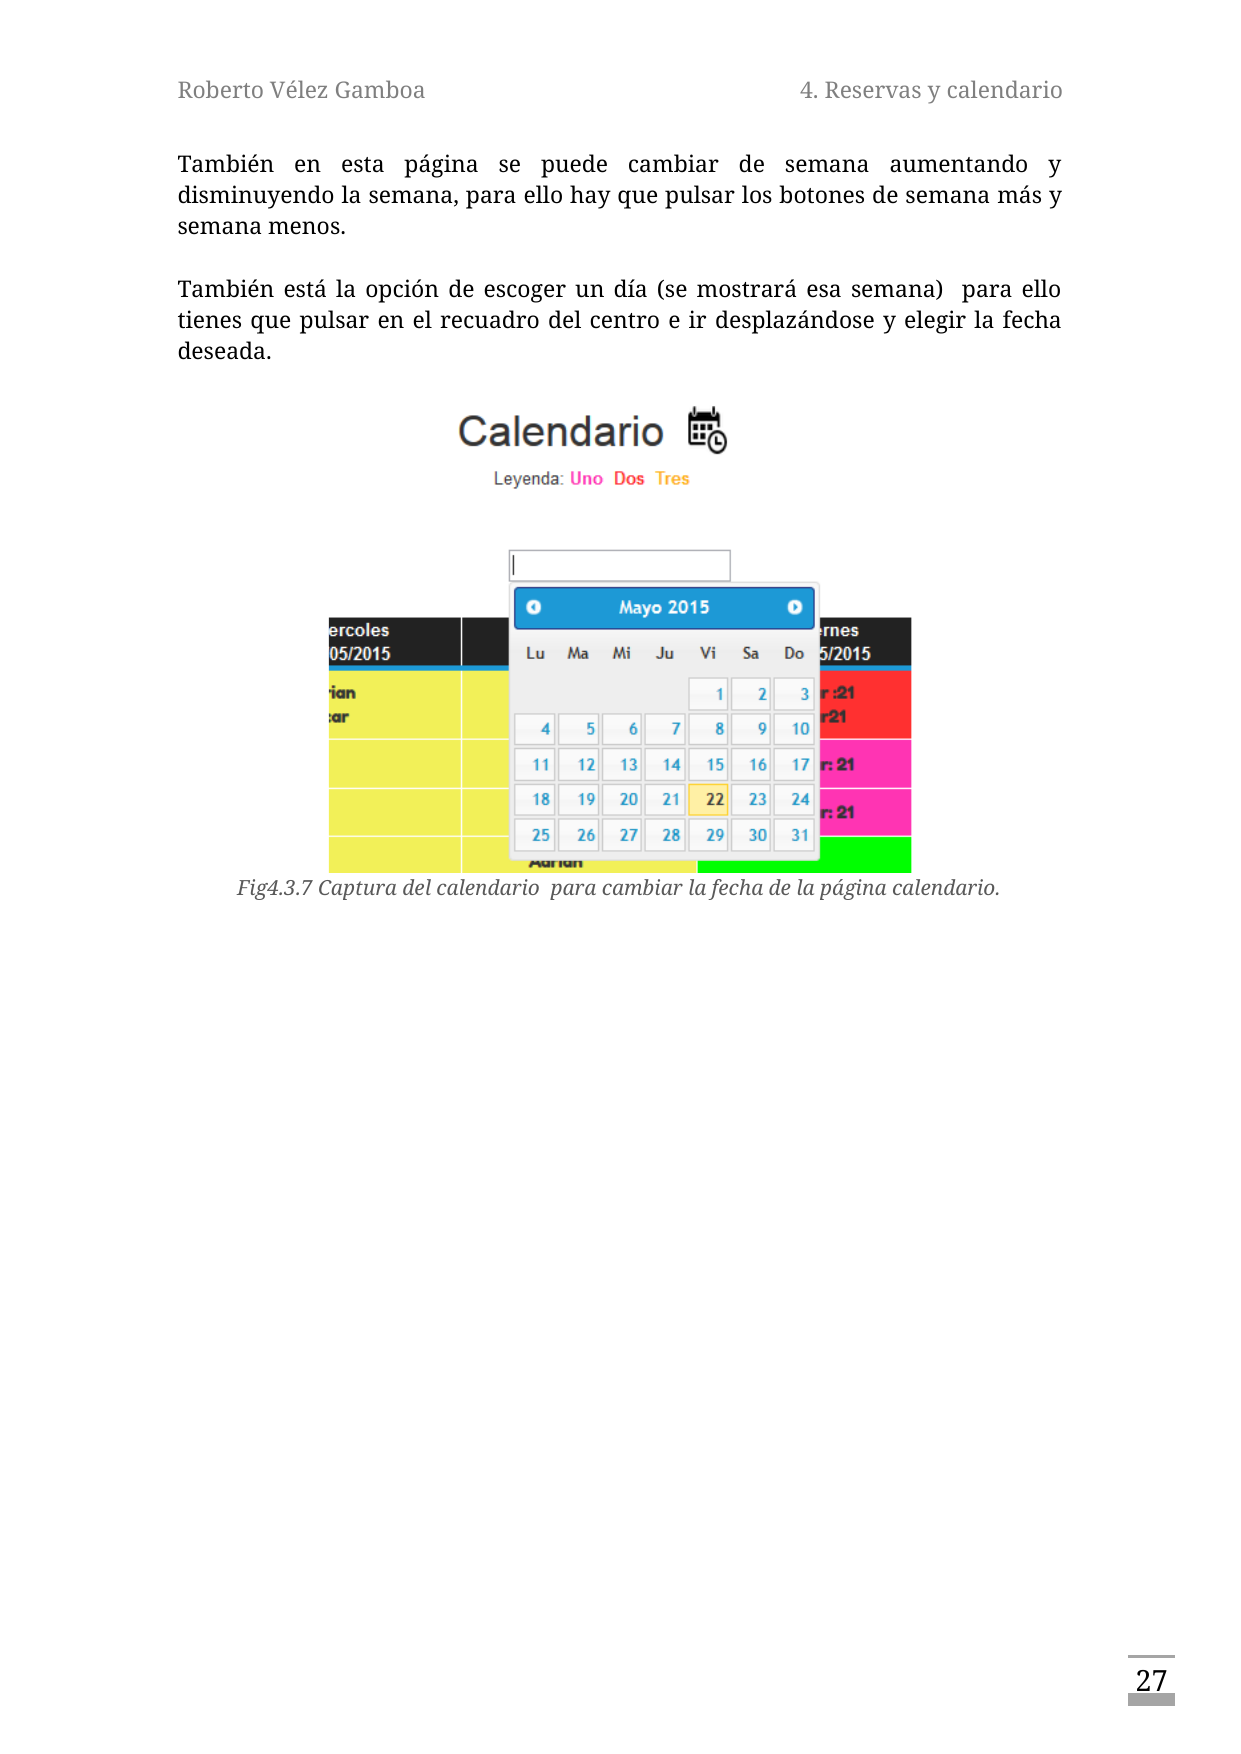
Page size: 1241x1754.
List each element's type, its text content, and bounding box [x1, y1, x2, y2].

text También en esta página se puede cambiar de semana aumentando y disminuyendo la semana, para ello hay que pulsar los botones de semana más y semana menos. [177, 148, 1063, 241]
text Fig4.3.7 Captura del calendario para cambiar la fecha de la página calendario. [177, 873, 1063, 901]
text También está la opción de escoger un día (se mostrará esa semana) para ello tienes que pulsar en el recuadro del centro e ir desplazándose y elegir la fecha deseada. [177, 273, 1063, 366]
picture [328, 397, 912, 873]
